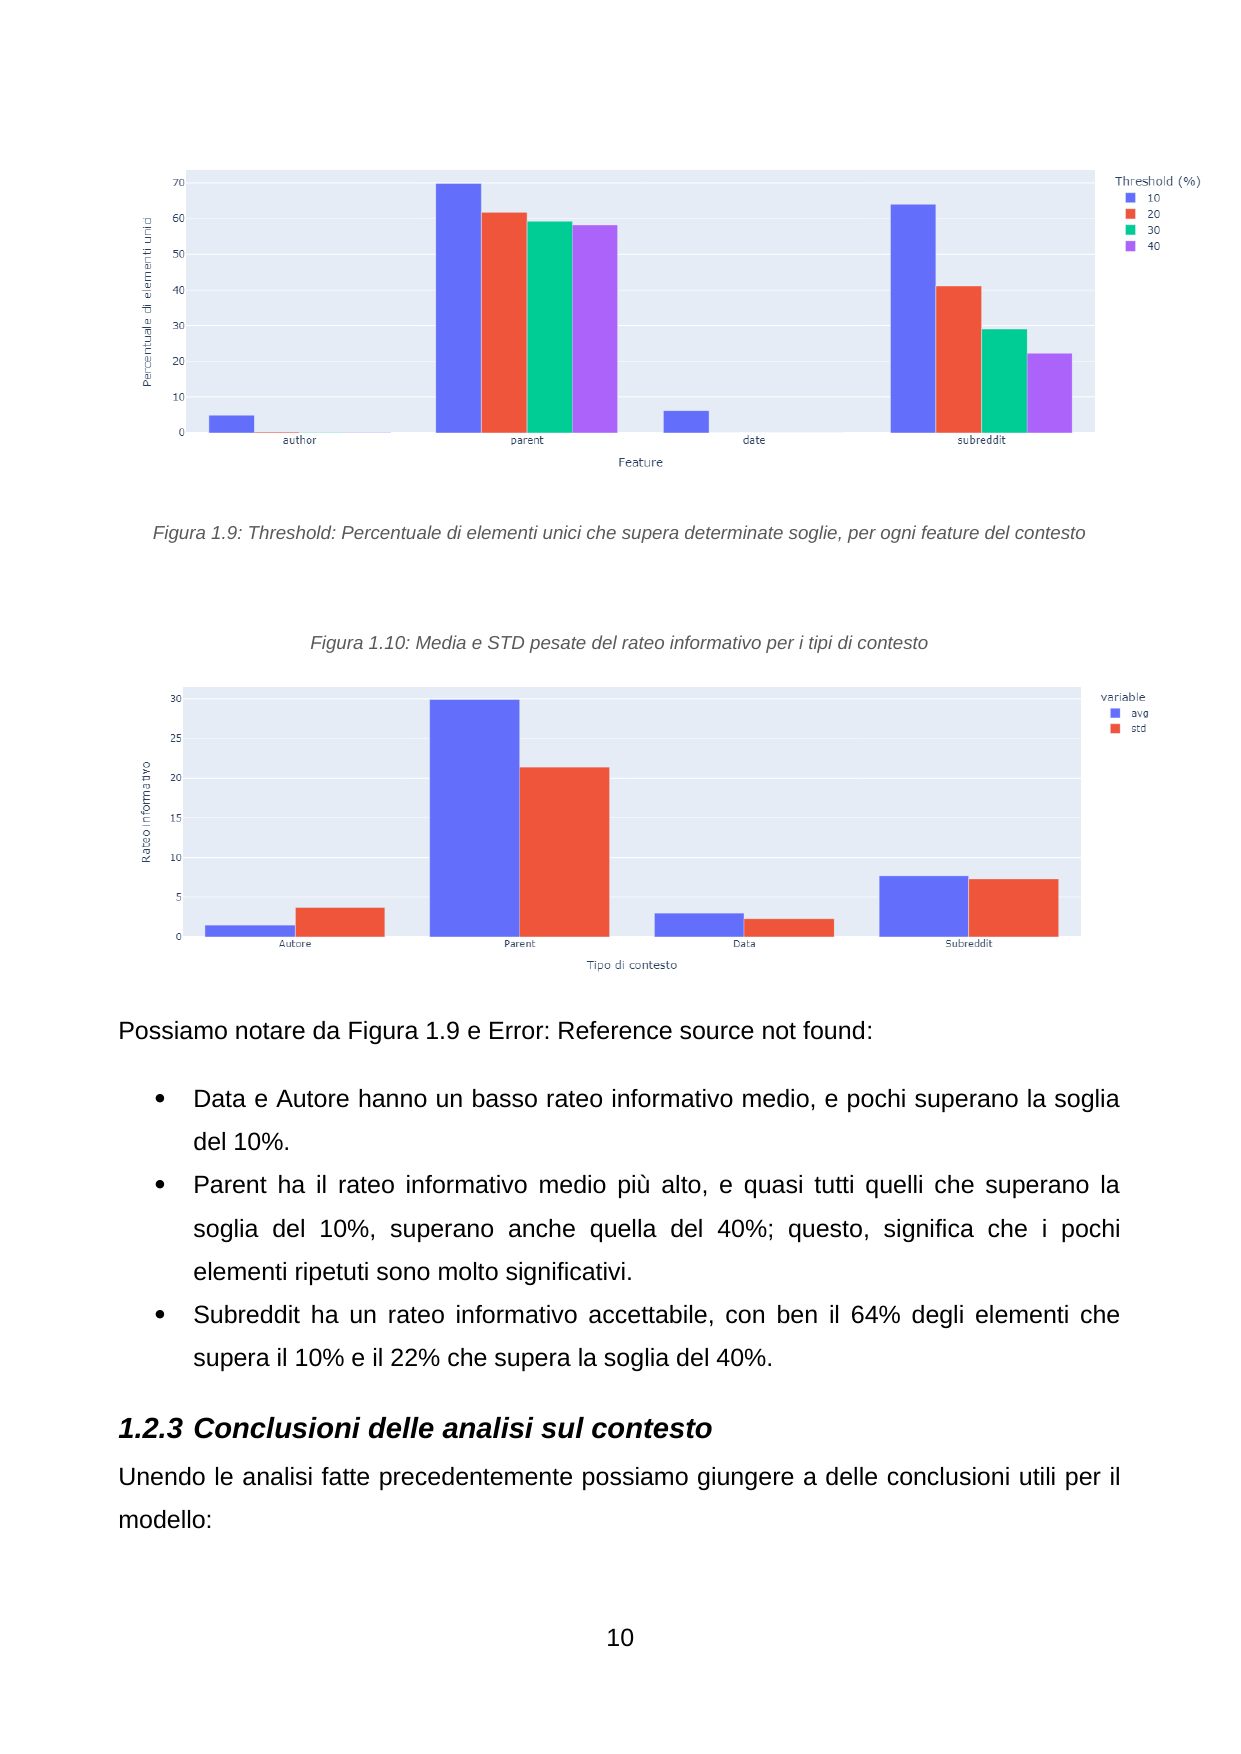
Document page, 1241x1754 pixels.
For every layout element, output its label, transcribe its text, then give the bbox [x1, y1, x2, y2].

picture [118, 674, 1162, 977]
list Conclusioni delle analisi sul contesto [118, 1411, 1122, 1445]
picture [118, 147, 1213, 483]
text Unendo le analisi fatte precedentemente possiamo giungere a delle conclusioni utili per il modello: [118, 1461, 1122, 1533]
list Data e Autore hanno un basso rateo informativo medio, e pochi superano la soglia del 10%. [156, 1084, 1122, 1156]
text Figura 1.9: Threshold: Percentuale di elementi unici che supera determinate soglie, per ogni feature del contesto [118, 522, 1122, 543]
list Parent ha il rateo informativo medio più alto, e quasi tutti quelli che superano la soglia del 10%, superano anche quella del 40%; questo, significa che i pochi elementi ripetuti sono molto significativi. [156, 1170, 1122, 1285]
list Subreddit ha un rateo informativo accettabile, con ben il 64% degli elementi che supera il 10% e il 22% che supera la soglia del 40%. [156, 1300, 1122, 1372]
text Figura 1.10: Media e STD pesate del rateo informativo per i tipi di contesto [118, 632, 1122, 654]
